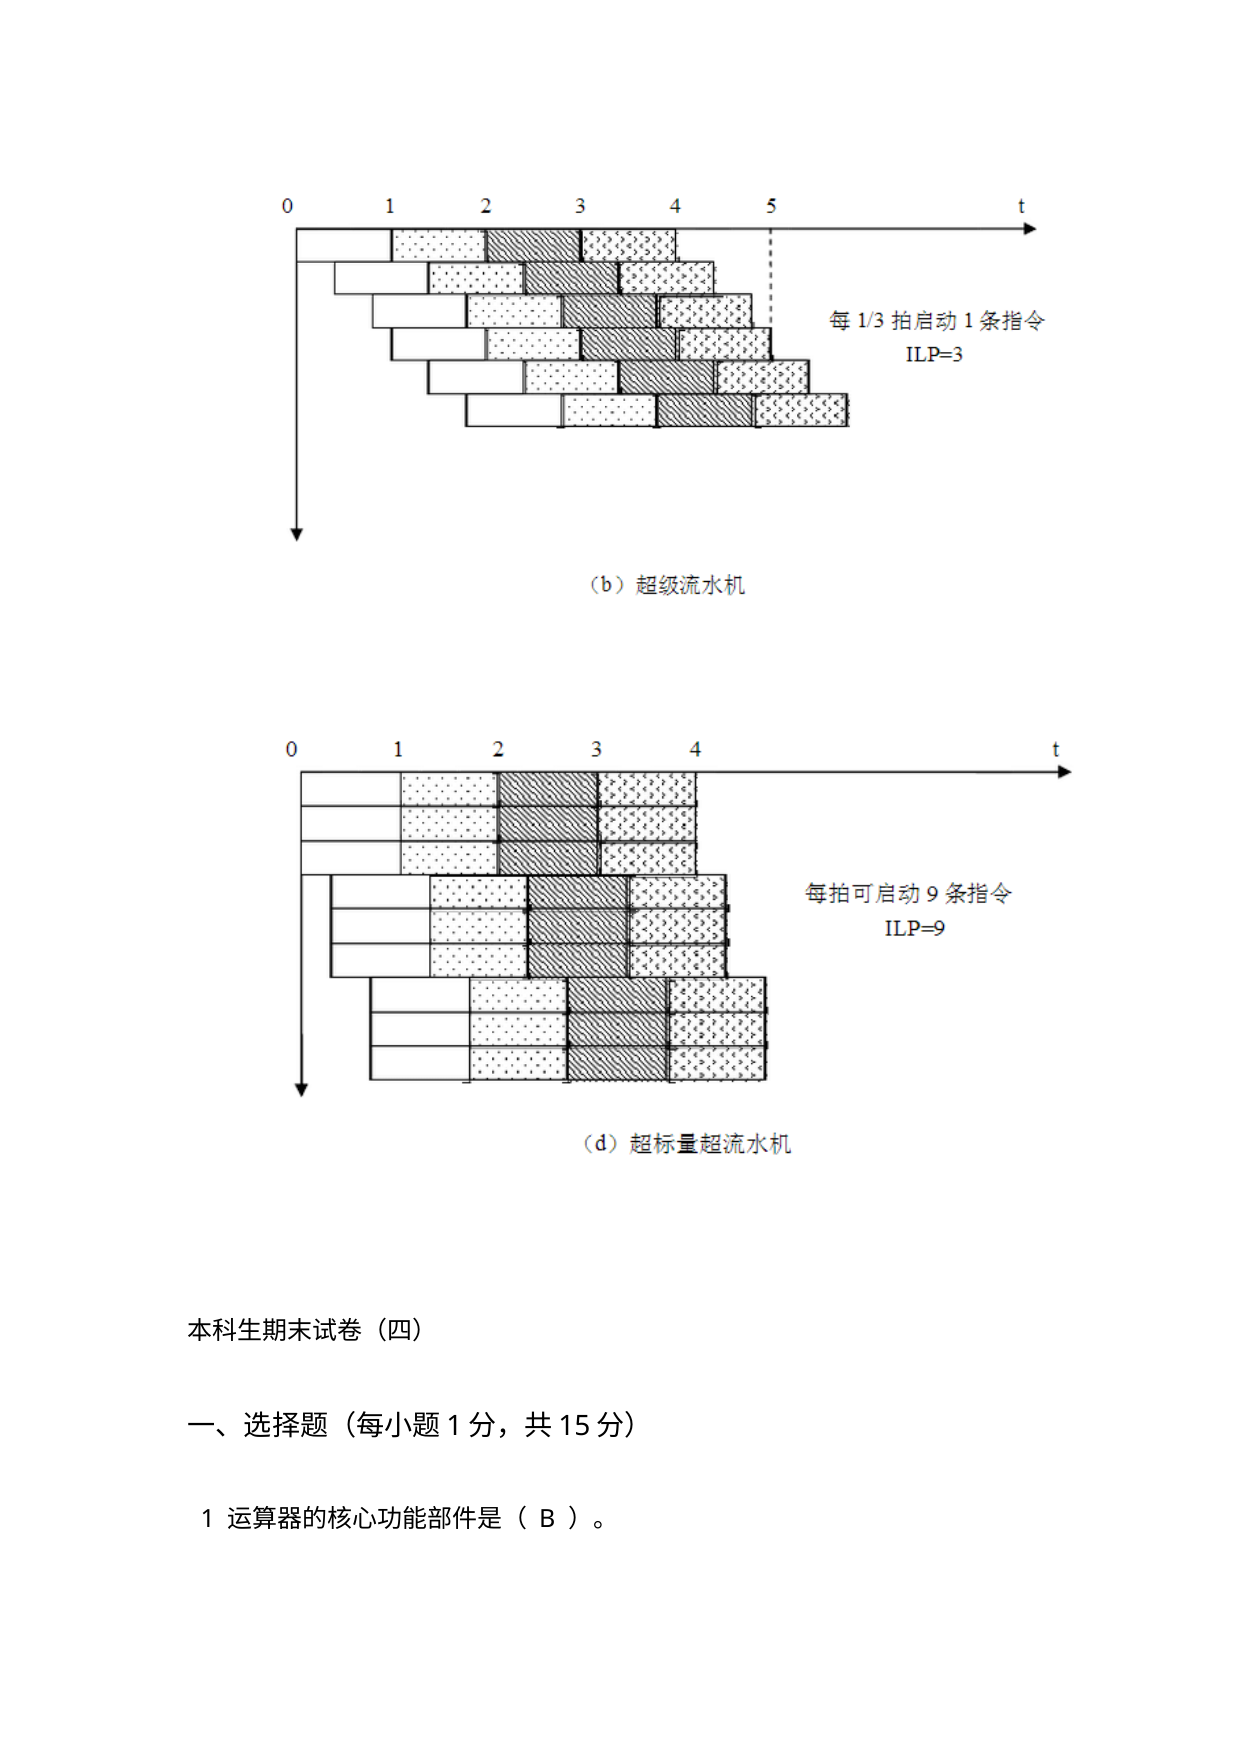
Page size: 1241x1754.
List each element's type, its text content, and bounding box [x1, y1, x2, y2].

text 一、选择题（每小题1分，共15分） [187, 1390, 1053, 1455]
text 1 运算器的核心功能部件是（ B ）。 [187, 1484, 1053, 1549]
picture [187, 691, 1132, 1193]
picture [187, 171, 1088, 673]
text 本科生期末试卷（四） [187, 1296, 1053, 1361]
